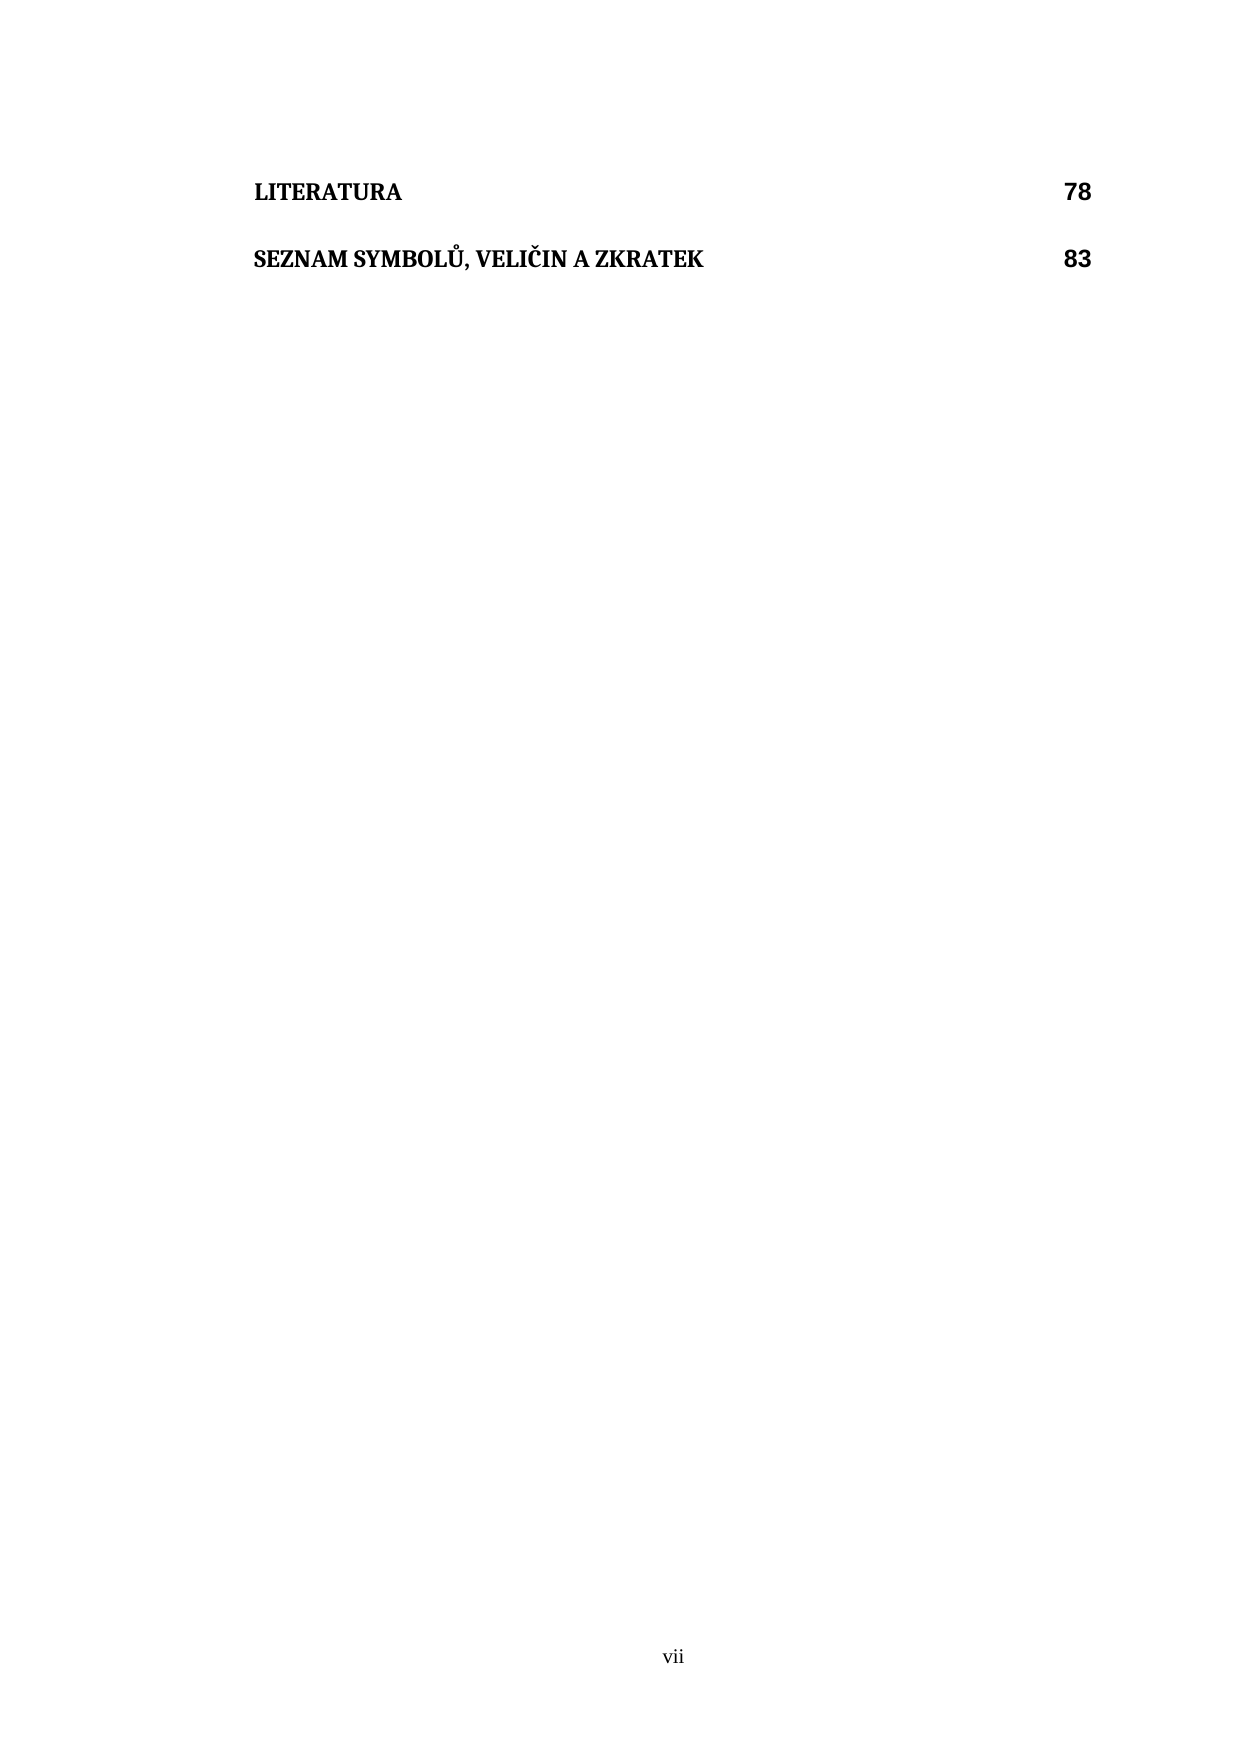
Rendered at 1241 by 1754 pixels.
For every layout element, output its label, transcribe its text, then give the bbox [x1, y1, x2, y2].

text Seznam symbolů, veličin a zkratek 83 [207, 244, 1092, 274]
text Literatura 78 [207, 177, 1092, 207]
